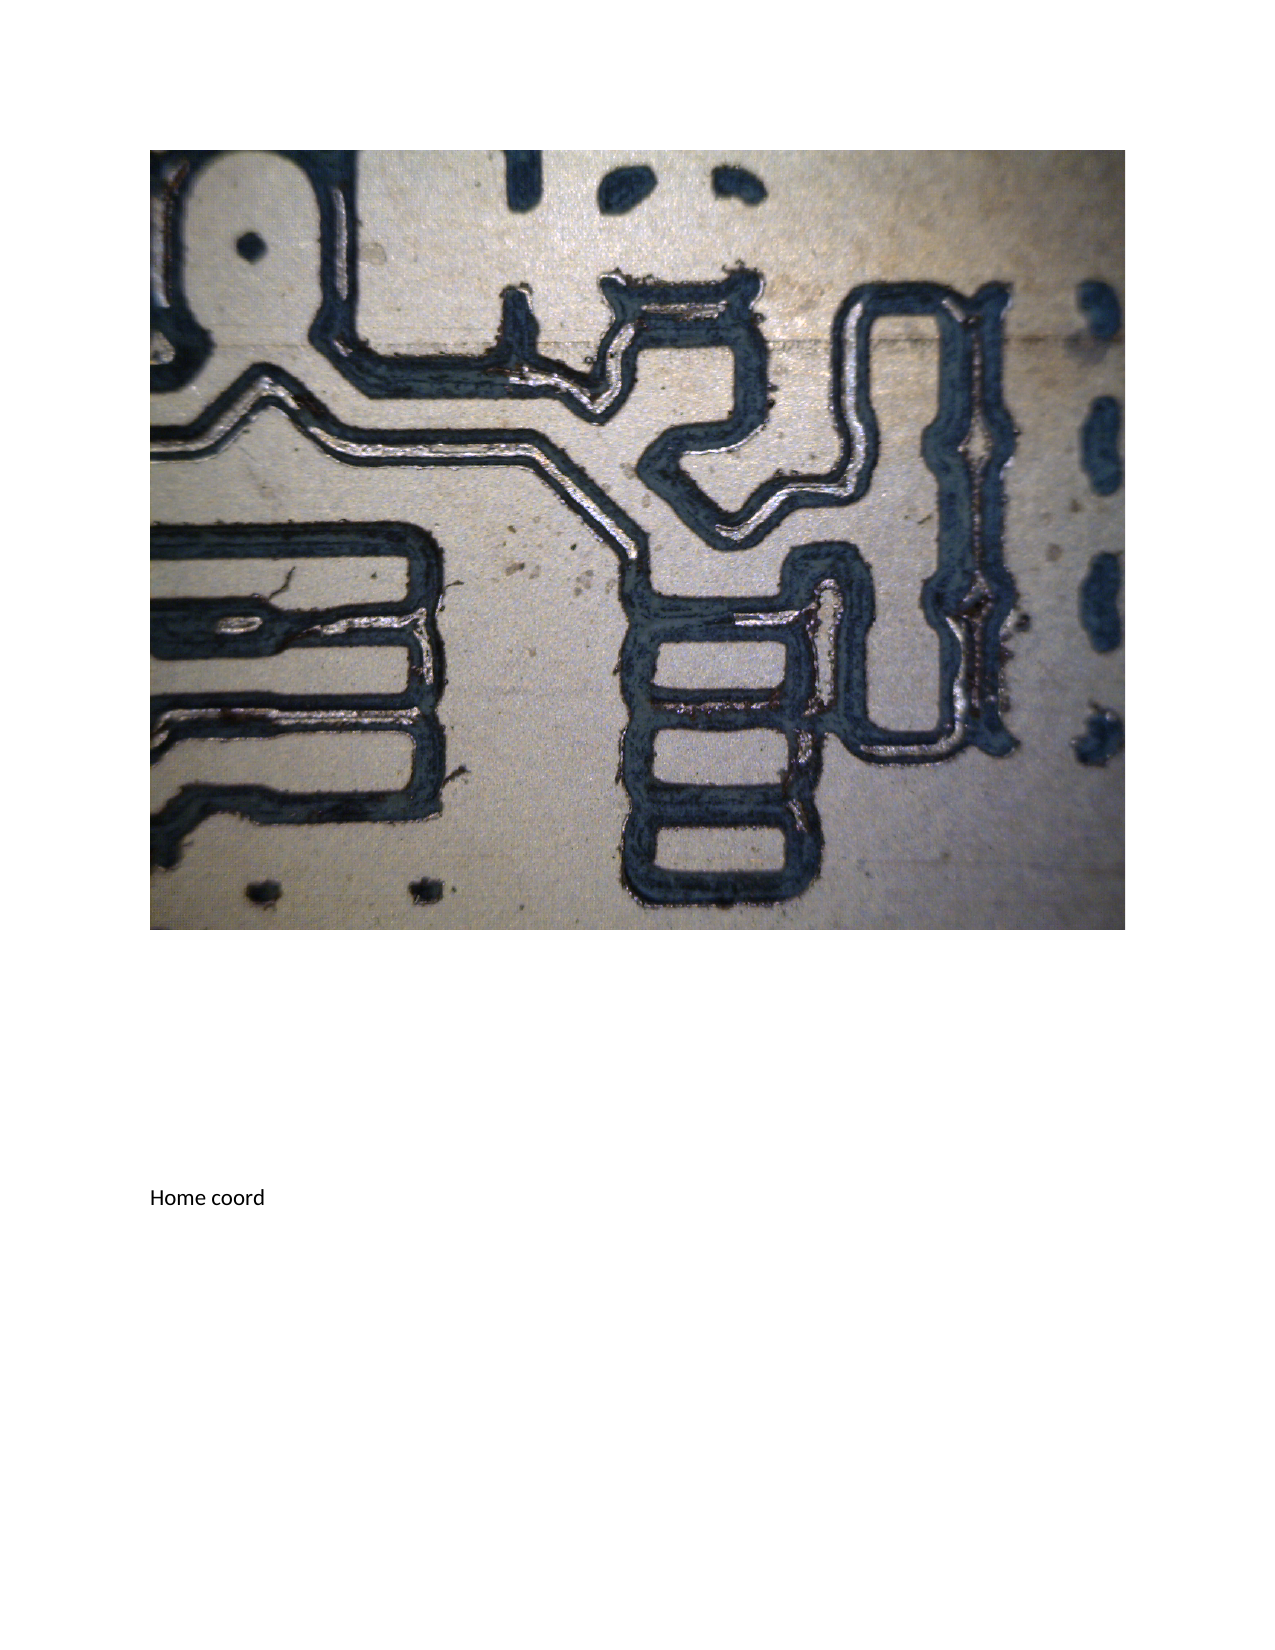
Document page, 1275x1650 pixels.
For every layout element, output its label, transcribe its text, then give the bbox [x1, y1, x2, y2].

text Home coord [150, 1183, 1125, 1211]
picture [150, 150, 1125, 930]
